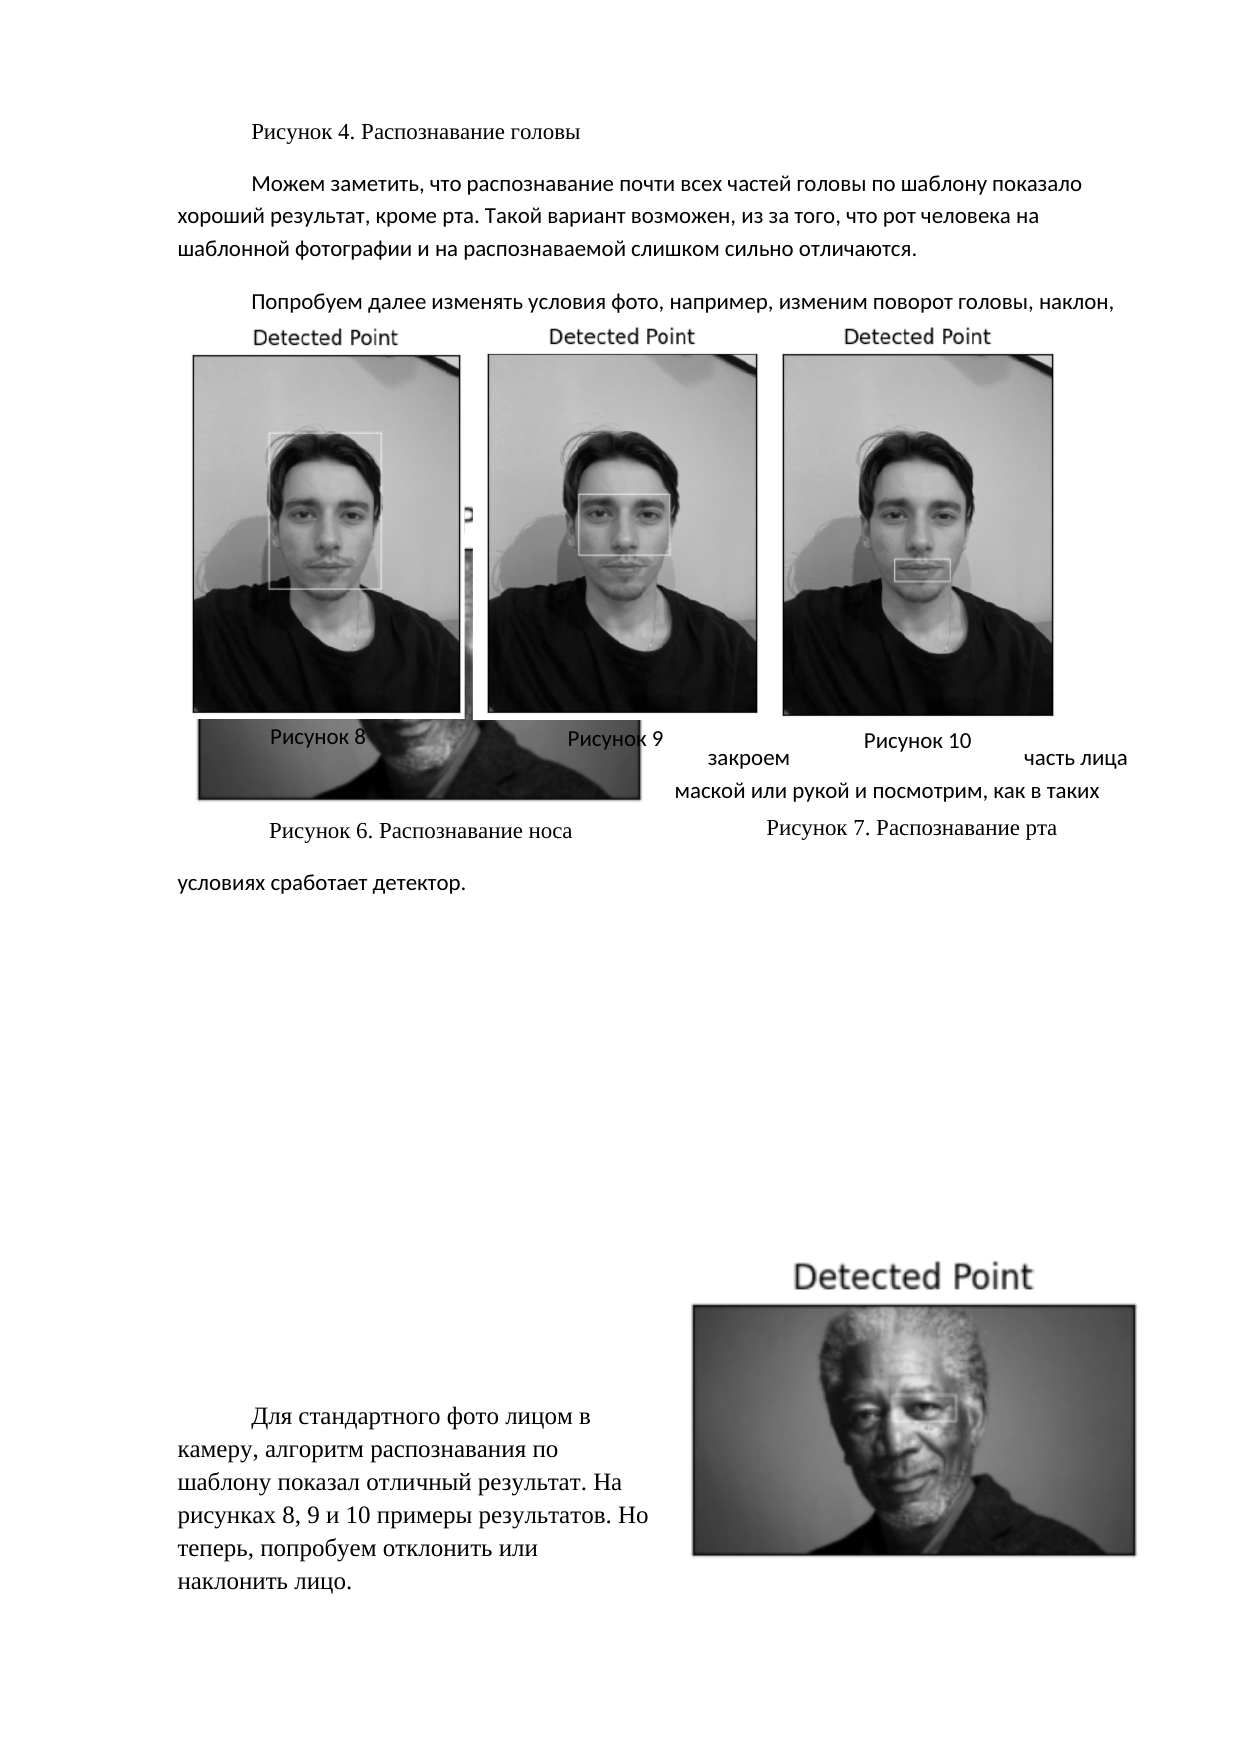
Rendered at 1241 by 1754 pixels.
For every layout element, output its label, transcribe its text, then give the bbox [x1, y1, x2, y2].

text Можем заметить, что распознавание почти всех частей головы по шаблону показало хороший результат, кроме рта. Такой вариант возможен, из за того, что рот человека на шаблонной фотографии и на распознаваемой слишком сильно отличаются. [177, 169, 1152, 262]
picture [177, 316, 768, 808]
picture [673, 1252, 1150, 1570]
text Для стандартного фото лицом в камеру, алгоритм распознавания по шаблону показал отличный результат. На рисунках 8, 9 и 10 примеры результатов. Но теперь, попробуем отклонить или наклонить лицо. [177, 1401, 1152, 1595]
picture [770, 317, 1062, 721]
text Рисунок 4. Распознавание головы [177, 118, 1152, 144]
